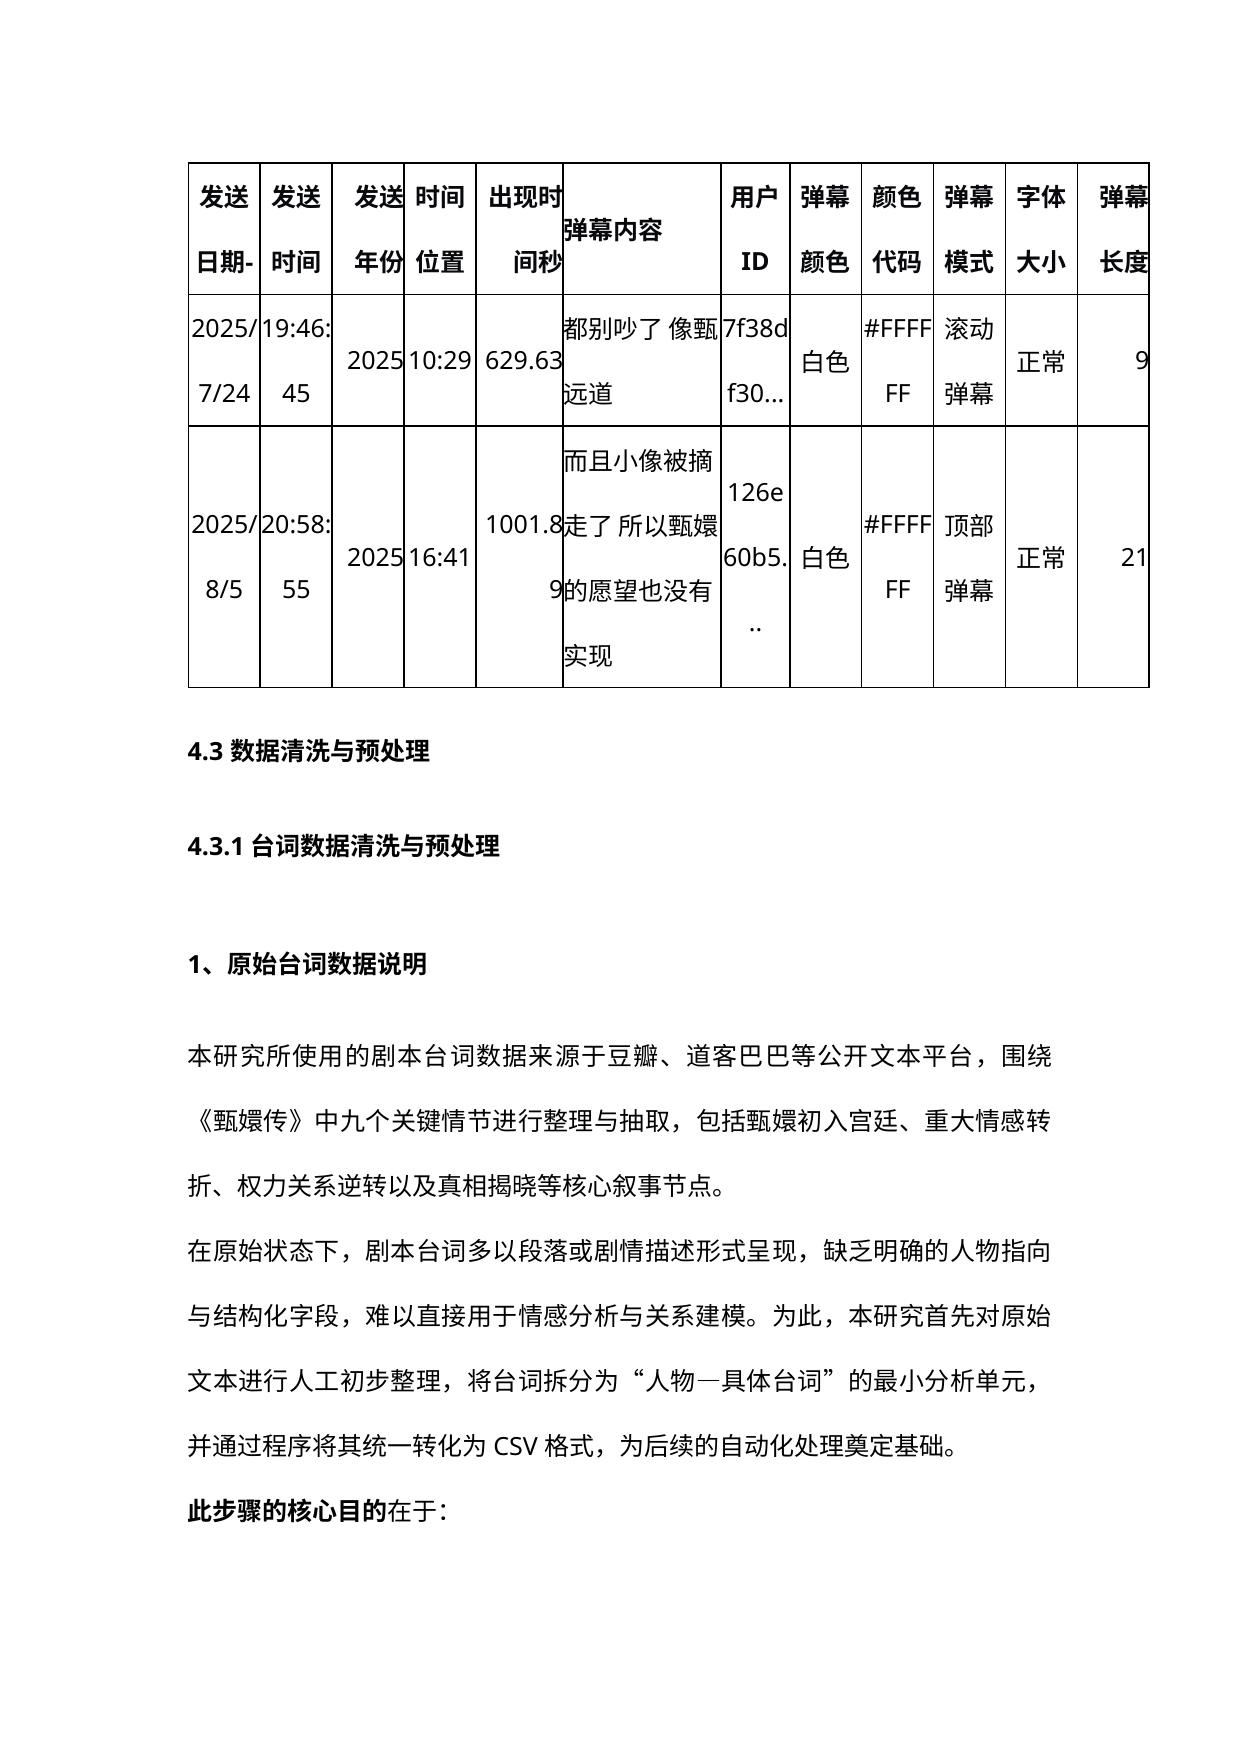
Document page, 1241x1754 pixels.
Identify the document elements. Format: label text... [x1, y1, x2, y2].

table_cell 正常 [1006, 295, 1077, 425]
table_cell 7f38df30... [722, 295, 789, 425]
table_header 字体大小 [1006, 164, 1077, 293]
table_cell 1001.89 [477, 427, 562, 687]
table_header 发送日期- [189, 164, 259, 293]
table_cell 16:41 [405, 427, 475, 687]
table_cell 2025/7/24 [189, 295, 259, 425]
table_cell 正常 [1006, 427, 1077, 687]
text 在原始状态下，剧本台词多以段落或剧情描述形式呈现，缺乏明确的人物指向与结构化字段，难以直接用于情感分析与关系建模。为此，本研究首先对原始文本进行人工初步整理，将台词拆分为“人物—具体台词”的最小分析单元，并通过程序将其统一转化为 CSV 格式，为后续的自动化处理奠定基础。 [187, 1217, 1053, 1477]
table_cell 白色 [791, 427, 861, 687]
table_cell 白色 [791, 295, 861, 425]
text 此步骤的核心目的在于： [187, 1477, 1053, 1542]
table_header 出现时间秒 [477, 164, 562, 293]
table_cell #FFFFFF [862, 295, 933, 425]
table_header 用户ID [722, 164, 789, 293]
subtitle 4.3 数据清洗与预处理 [187, 717, 1053, 782]
table_header 时间位置 [405, 164, 475, 293]
table_cell 滚动弹幕 [934, 295, 1005, 425]
subtitle 4.3.1台词数据清洗与预处理 [187, 812, 1053, 877]
table_cell 21 [1078, 427, 1148, 687]
table_cell 629.63 [477, 295, 562, 425]
table_cell #FFFFFF [862, 427, 933, 687]
table_cell 而且小像被摘走了 所以甄嬛的愿望也没有实现 [564, 427, 720, 687]
table_cell 顶部弹幕 [934, 427, 1005, 687]
table_header 弹幕颜色 [791, 164, 861, 293]
table_cell 2025/8/5 [189, 427, 259, 687]
table_cell 10:29 [405, 295, 475, 425]
table_header 弹幕长度 [1078, 164, 1148, 293]
table_cell 20:58:55 [261, 427, 331, 687]
table_header 弹幕内容 [564, 164, 720, 293]
table_header 颜色代码 [862, 164, 933, 293]
table_cell 2025 [333, 295, 403, 425]
table_cell 126e60b5... [722, 427, 789, 687]
table_cell 2025 [333, 427, 403, 687]
table_cell 19:46:45 [261, 295, 331, 425]
table_header 发送年份 [333, 164, 403, 293]
text 本研究所使用的剧本台词数据来源于豆瓣、道客巴巴等公开文本平台，围绕《甄嬛传》中九个关键情节进行整理与抽取，包括甄嬛初入宫廷、重大情感转折、权力关系逆转以及真相揭晓等核心叙事节点。 [187, 1022, 1053, 1217]
table_cell 都别吵了 像甄远道 [564, 295, 720, 425]
subtitle 1、原始台词数据说明 [187, 930, 1053, 995]
table_header 发送时间 [261, 164, 331, 293]
table_cell 9 [1078, 295, 1148, 425]
table_header 弹幕模式 [934, 164, 1005, 293]
